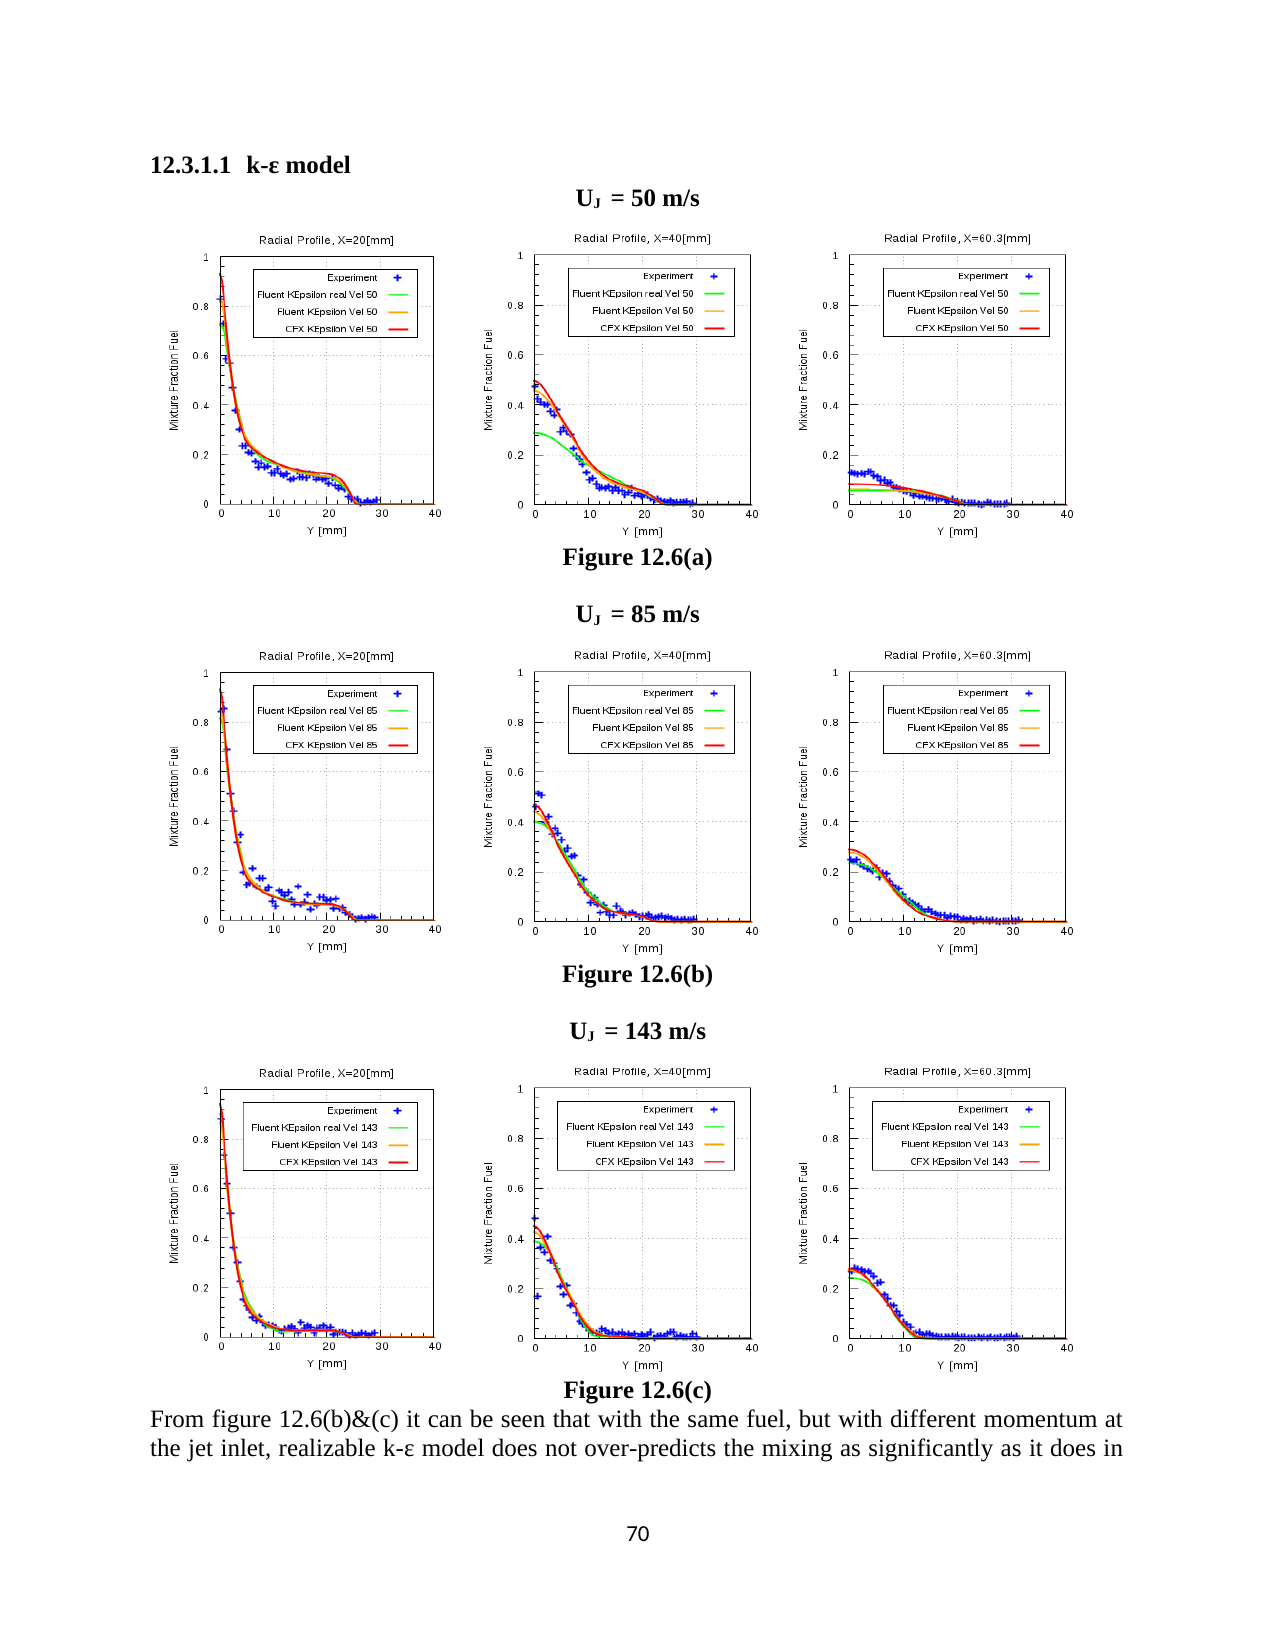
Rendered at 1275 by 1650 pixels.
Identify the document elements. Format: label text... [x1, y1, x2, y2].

picture [152, 1047, 463, 1374]
subtitle k-ε model [150, 150, 1125, 179]
picture [465, 211, 1095, 542]
picture [152, 630, 463, 957]
text UJ = 143 m/s [150, 1016, 1125, 1045]
picture [465, 628, 1095, 959]
text UJ = 85 m/s [150, 599, 1125, 628]
text UJ = 50 m/s [150, 183, 1125, 212]
picture [465, 1045, 1095, 1376]
picture [152, 213, 463, 540]
text Figure 12.6(a) [150, 542, 1125, 571]
text Figure 12.6(b) [150, 959, 1125, 987]
text Figure 12.6(c) [150, 1375, 1125, 1404]
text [150, 1404, 1125, 1461]
